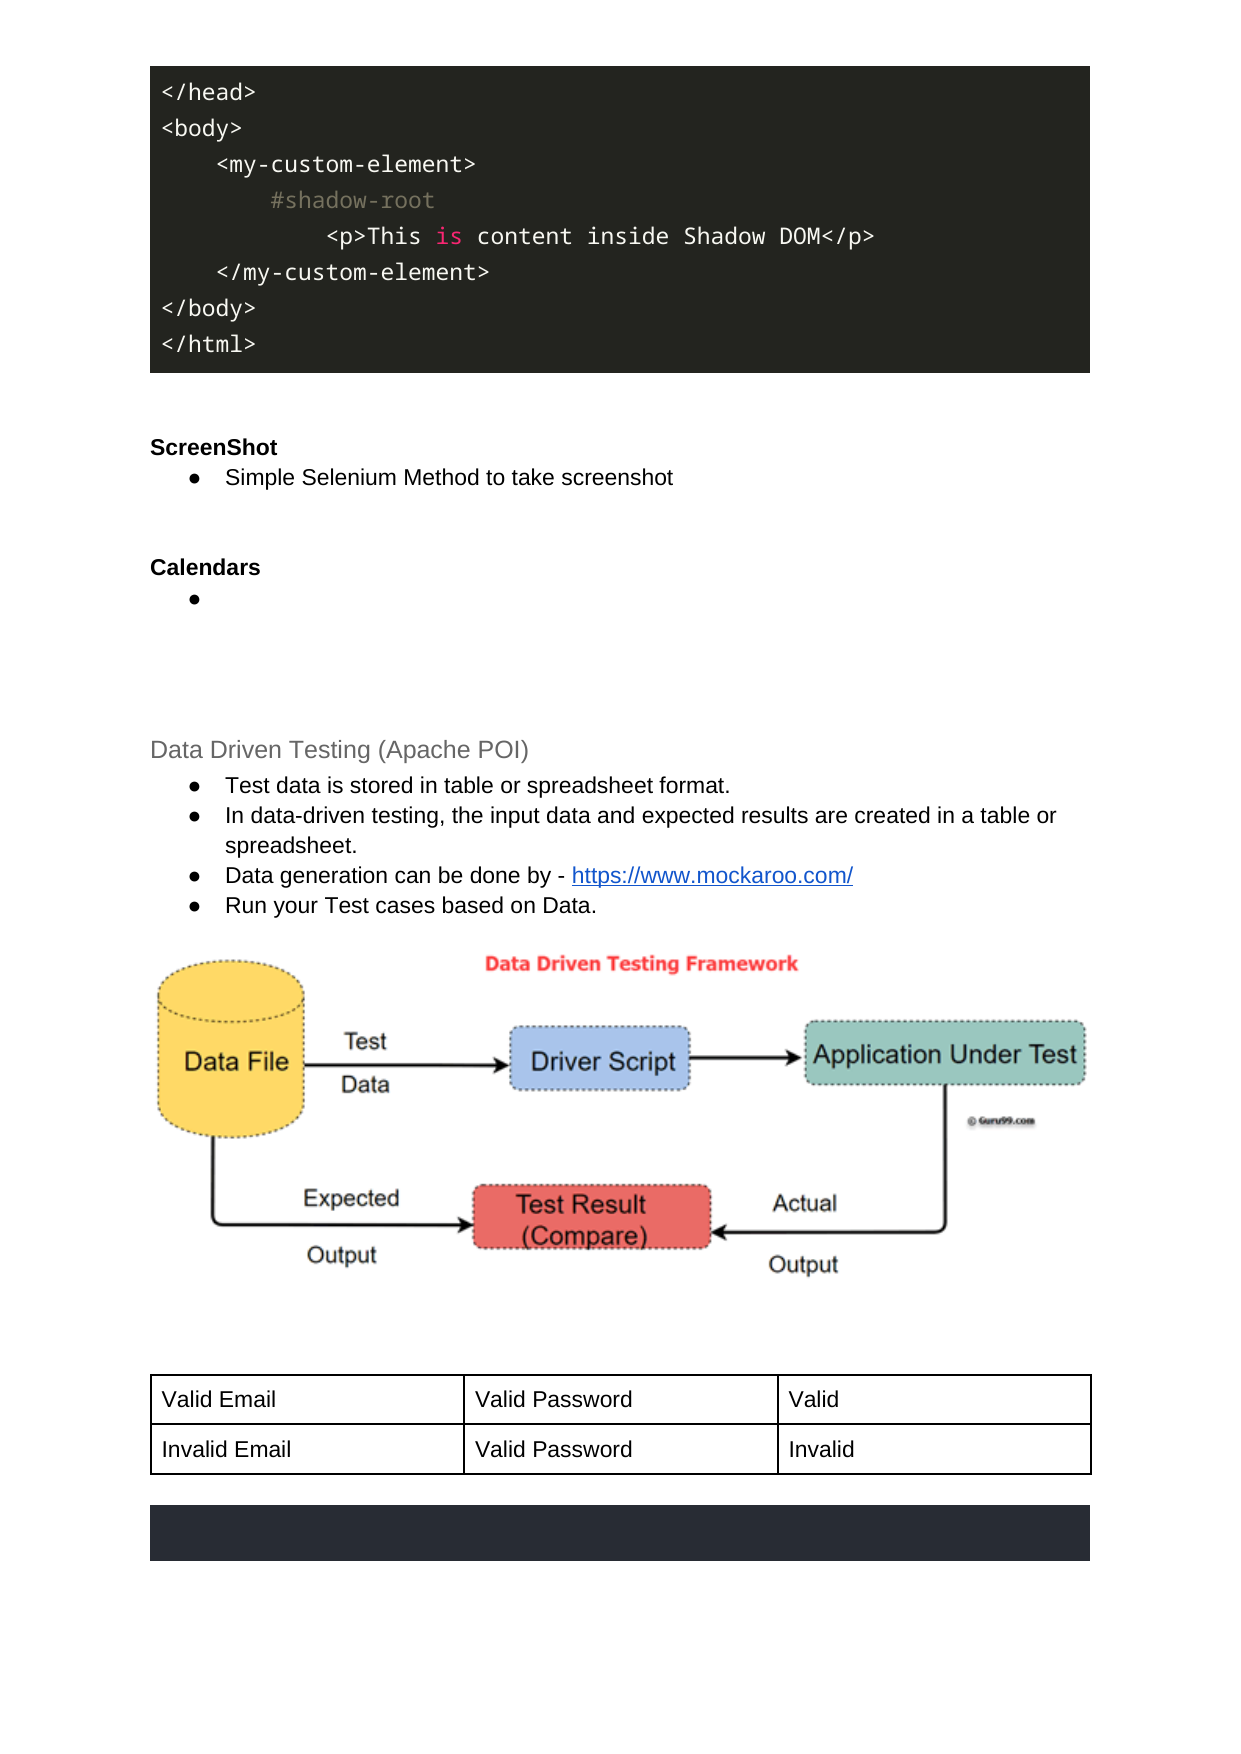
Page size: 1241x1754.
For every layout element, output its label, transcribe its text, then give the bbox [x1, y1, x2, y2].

picture [150, 952, 1089, 1280]
table_header Valid Password [465, 1376, 777, 1423]
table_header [150, 66, 1090, 373]
table_header Valid [779, 1376, 1090, 1423]
subtitle Data Driven Testing (Apache POI) [150, 734, 1090, 763]
table_header Valid Email [152, 1376, 463, 1423]
list Data generation can be done by - https://www.mockaroo.com/ [187, 862, 1090, 889]
list Run your Test cases based on Data. [187, 892, 1090, 919]
list Test data is stored in table or spreadsheet format. [187, 772, 1090, 798]
list Simple Selenium Method to take screenshot [187, 464, 1090, 490]
table_cell Invalid Email [152, 1425, 463, 1472]
text Calendars [150, 554, 1090, 581]
list In data-driven testing, the input data and expected results are created in a table or spreadsheet. [187, 802, 1090, 858]
table_cell Valid Password [465, 1425, 777, 1472]
text ScreenShot [150, 433, 1090, 460]
table_cell Invalid [779, 1425, 1090, 1472]
